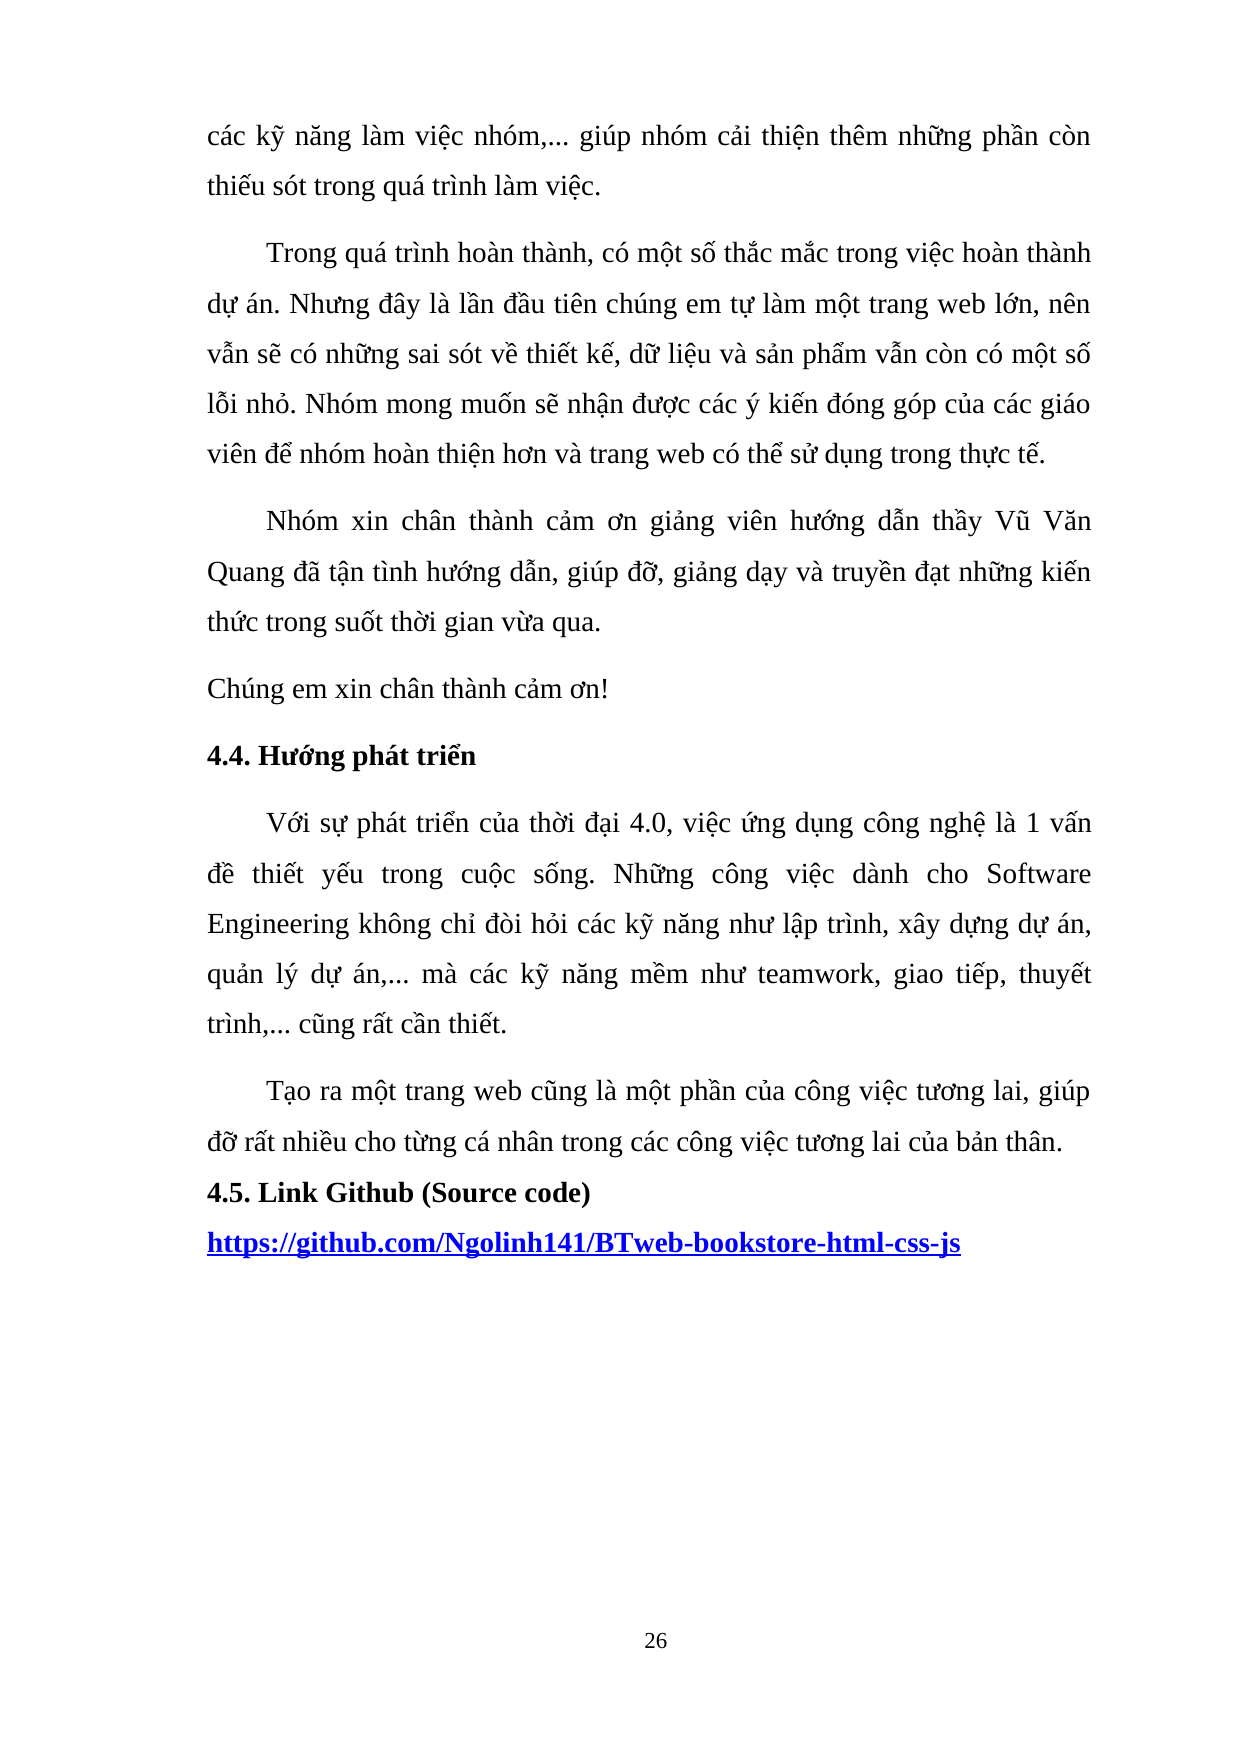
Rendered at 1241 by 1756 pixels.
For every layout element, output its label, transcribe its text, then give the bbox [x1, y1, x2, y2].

text các kỹ năng làm việc nhóm,... giúp nhóm cải thiện thêm những phần còn thiếu sót trong quá trình làm việc. [207, 118, 1092, 202]
text Nhóm xin chân thành cảm ơn giảng viên hướng dẫn thầy Vũ Văn Quang đã tận tình hướng dẫn, giúp đỡ, giảng dạy và truyền đạt những kiến thức trong suốt thời gian vừa qua. [207, 503, 1093, 638]
text Chúng em xin chân thành cảm ơn! [207, 671, 1136, 705]
text Tạo ra một trang web cũng là một phần của công việc tương lai, giúp đỡ rất nhiều cho từng cá nhân trong các công việc tương lai của bản thân. [207, 1073, 1092, 1158]
subtitle 4.5. Link Github (Source code) [207, 1175, 1136, 1208]
subtitle 4.4. Hướng phát triển [207, 738, 1136, 772]
text Trong quá trình hoàn thành, có một số thắc mắc trong việc hoàn thành dự án. Nhưng đây là lần đầu tiên chúng em tự làm một trang web lớn, nên vẫn sẽ có những sai sót về thiết kế, dữ liệu và sản phẩm vẫn còn có một số lỗi nhỏ. Nhóm mong muốn sẽ nhận được các ý kiến đóng góp của các giáo viên để nhóm hoàn thiện hơn và trang web có thể sử dụng trong thực tế. [207, 235, 1093, 470]
text Với sự phát triển của thời đại 4.0, việc ứng dụng công nghệ là 1 vấn đề thiết yếu trong cuộc sống. Những công việc dành cho Software Engineering không chỉ đòi hỏi các kỹ năng như lập trình, xây dựng dự án, quản lý dự án,... mà các kỹ năng mềm như teamwork, giao tiếp, thuyết trình,... cũng rất cần thiết. [207, 805, 1093, 1040]
text https://github.com/Ngolinh141/BTweb-bookstore-html-css-js [175, 1225, 1136, 1258]
